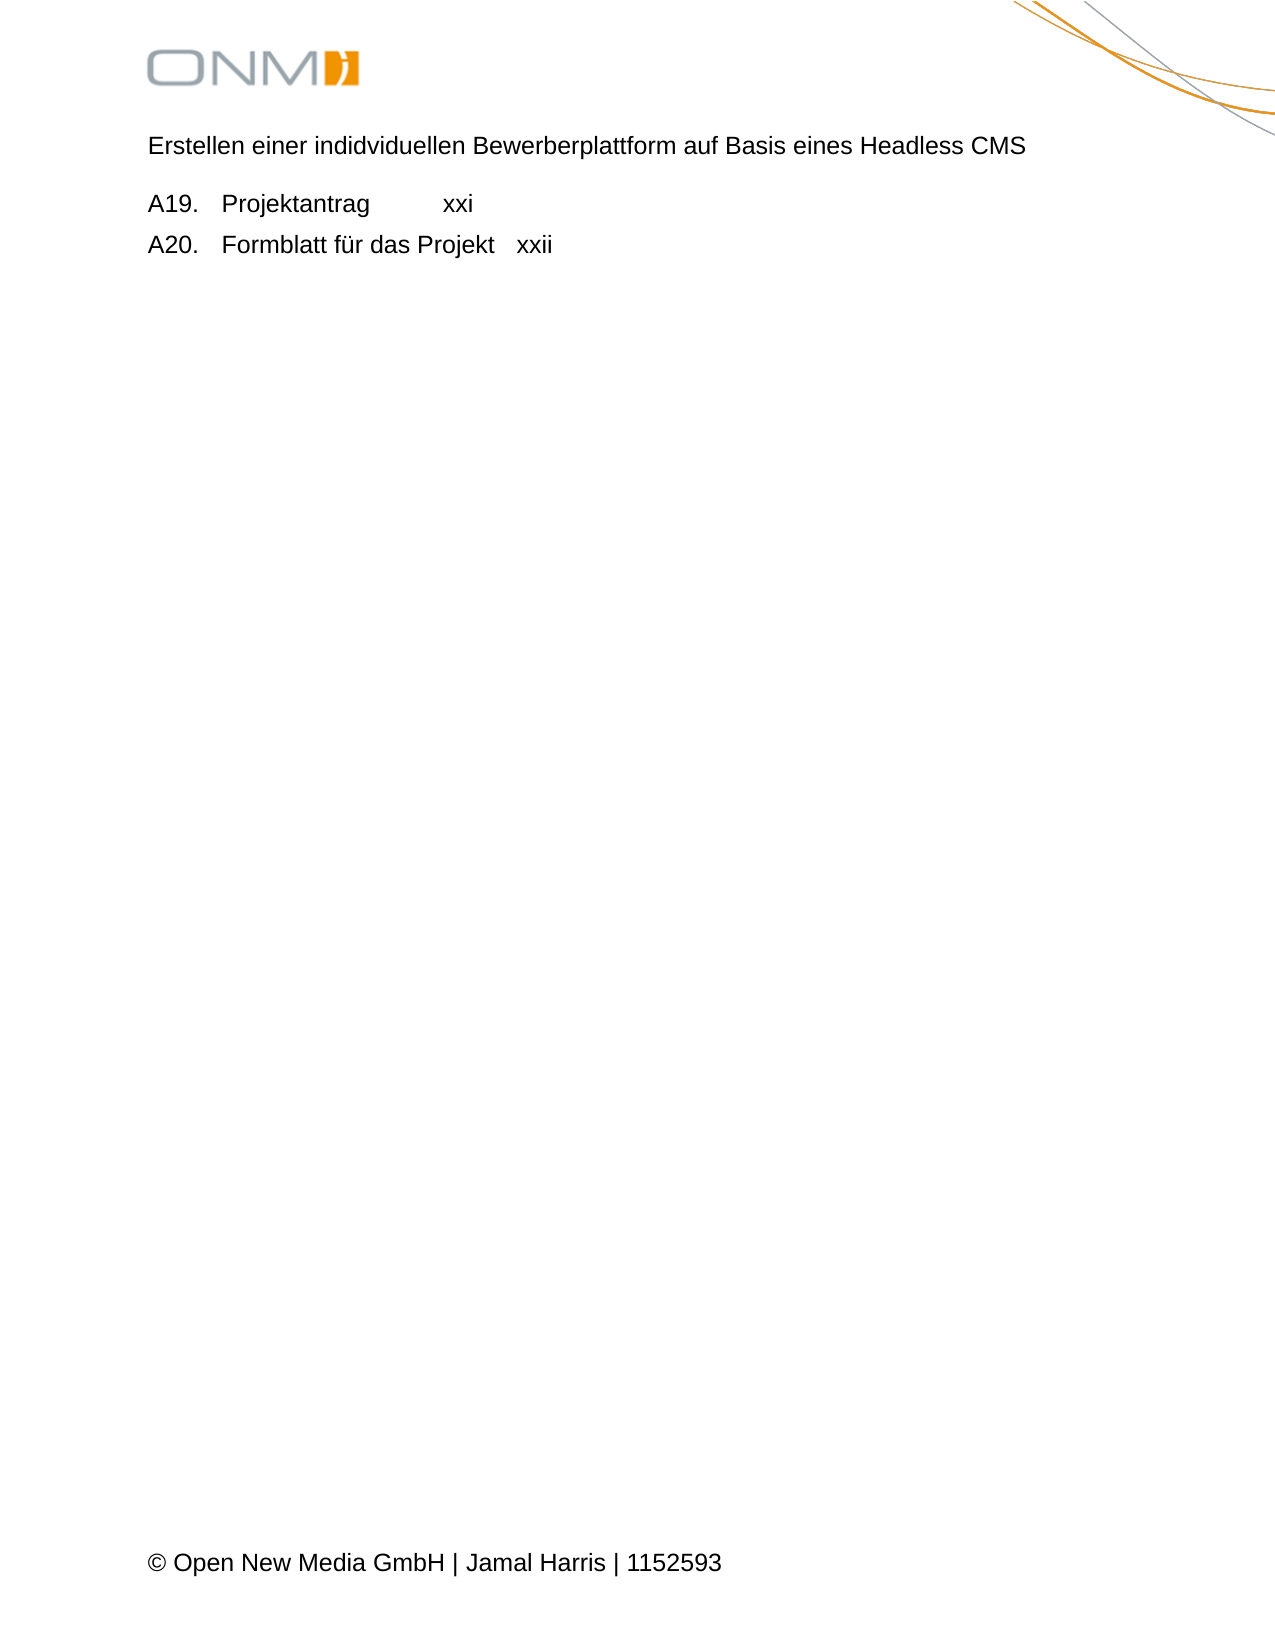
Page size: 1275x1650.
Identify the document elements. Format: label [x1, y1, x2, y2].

picture [116, 0, 413, 104]
picture [1000, 1, 1275, 147]
